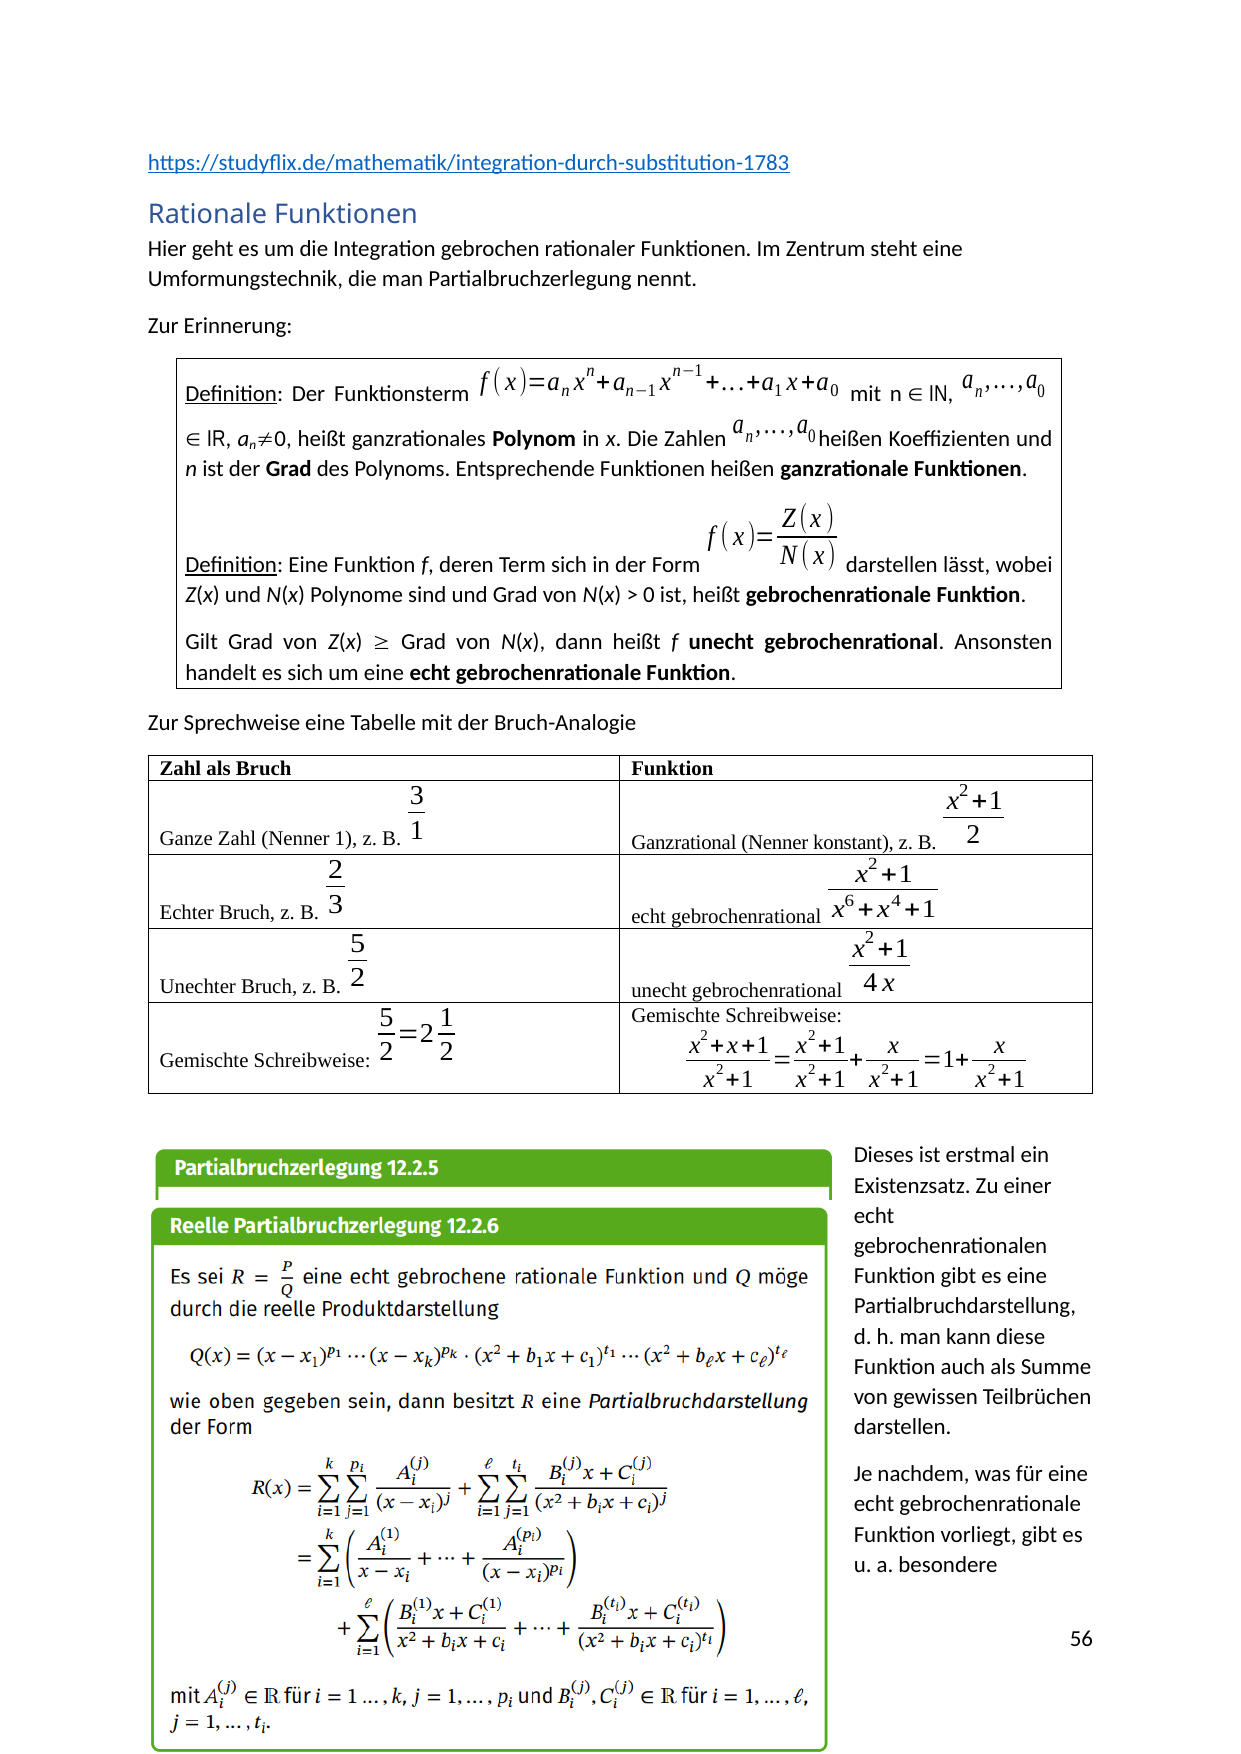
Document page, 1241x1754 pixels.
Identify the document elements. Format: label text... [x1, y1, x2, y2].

text https://studyflix.de/mathematik/integration-durch-substitution-1783 [148, 148, 1093, 176]
table_cell Echter Bruch, z. B. [149, 855, 619, 928]
text Hier geht es um die Integration gebrochen rationaler Funktionen. Im Zentrum steht eine Umformungstechnik, die man Partialbruchzerlegung nennt. [148, 234, 1093, 292]
table_cell Ganzrational (Nenner konstant), z. B. [620, 781, 1092, 854]
table_cell Ganze Zahl (Nenner 1), z. B. [149, 781, 619, 854]
text Zur Erinnerung: [148, 311, 1093, 339]
table_header Funktion [620, 756, 1092, 780]
table_cell Gemischte Schreibweise: [620, 1003, 1092, 1093]
text Zur Sprechweise eine Tabelle mit der Bruch-Analogie [148, 708, 1093, 736]
text Definition: Eine Funktion f, deren Term sich in der Form darstellen lässt, wobei Z(x) und N(x) Polynome sind und Grad von N(x) > 0 ist, heißt gebrochenrationale Funktion. [177, 498, 1061, 609]
subtitle Rationale Funktionen [148, 194, 1093, 231]
text Definition: Der Funktionsterm mit n IN, IR, an0, heißt ganzrationales Polynom in x. Die Zahlen heißen Koeffizienten und n ist der Grad des Polynoms. Entsprechende Funktionen heißen ganzrationale Funktionen. [177, 359, 1061, 483]
table_cell Gemischte Schreibweise: [149, 1003, 619, 1093]
picture [147, 1140, 835, 1754]
text Gilt Grad von Z(x) Grad von N(x), dann heißt f unecht gebrochenrational. Ansonsten handelt es sich um eine echt gebrochenrationale Funktion. [177, 624, 1061, 688]
table_header Zahl als Bruch [149, 756, 619, 780]
text Dieses ist erstmal ein Existenzsatz. Zu einer echt gebrochenrationalen Funktion gibt es eine Partialbruchdarstellung, d. h. man kann diese Funktion auch als Summe von gewissen Teilbrüchen darstellen. [835, 1141, 1093, 1441]
table_cell Unechter Bruch, z. B. [149, 929, 619, 1002]
table_cell echt gebrochenrational [620, 855, 1092, 928]
table_cell unecht gebrochenrational [620, 929, 1092, 1002]
